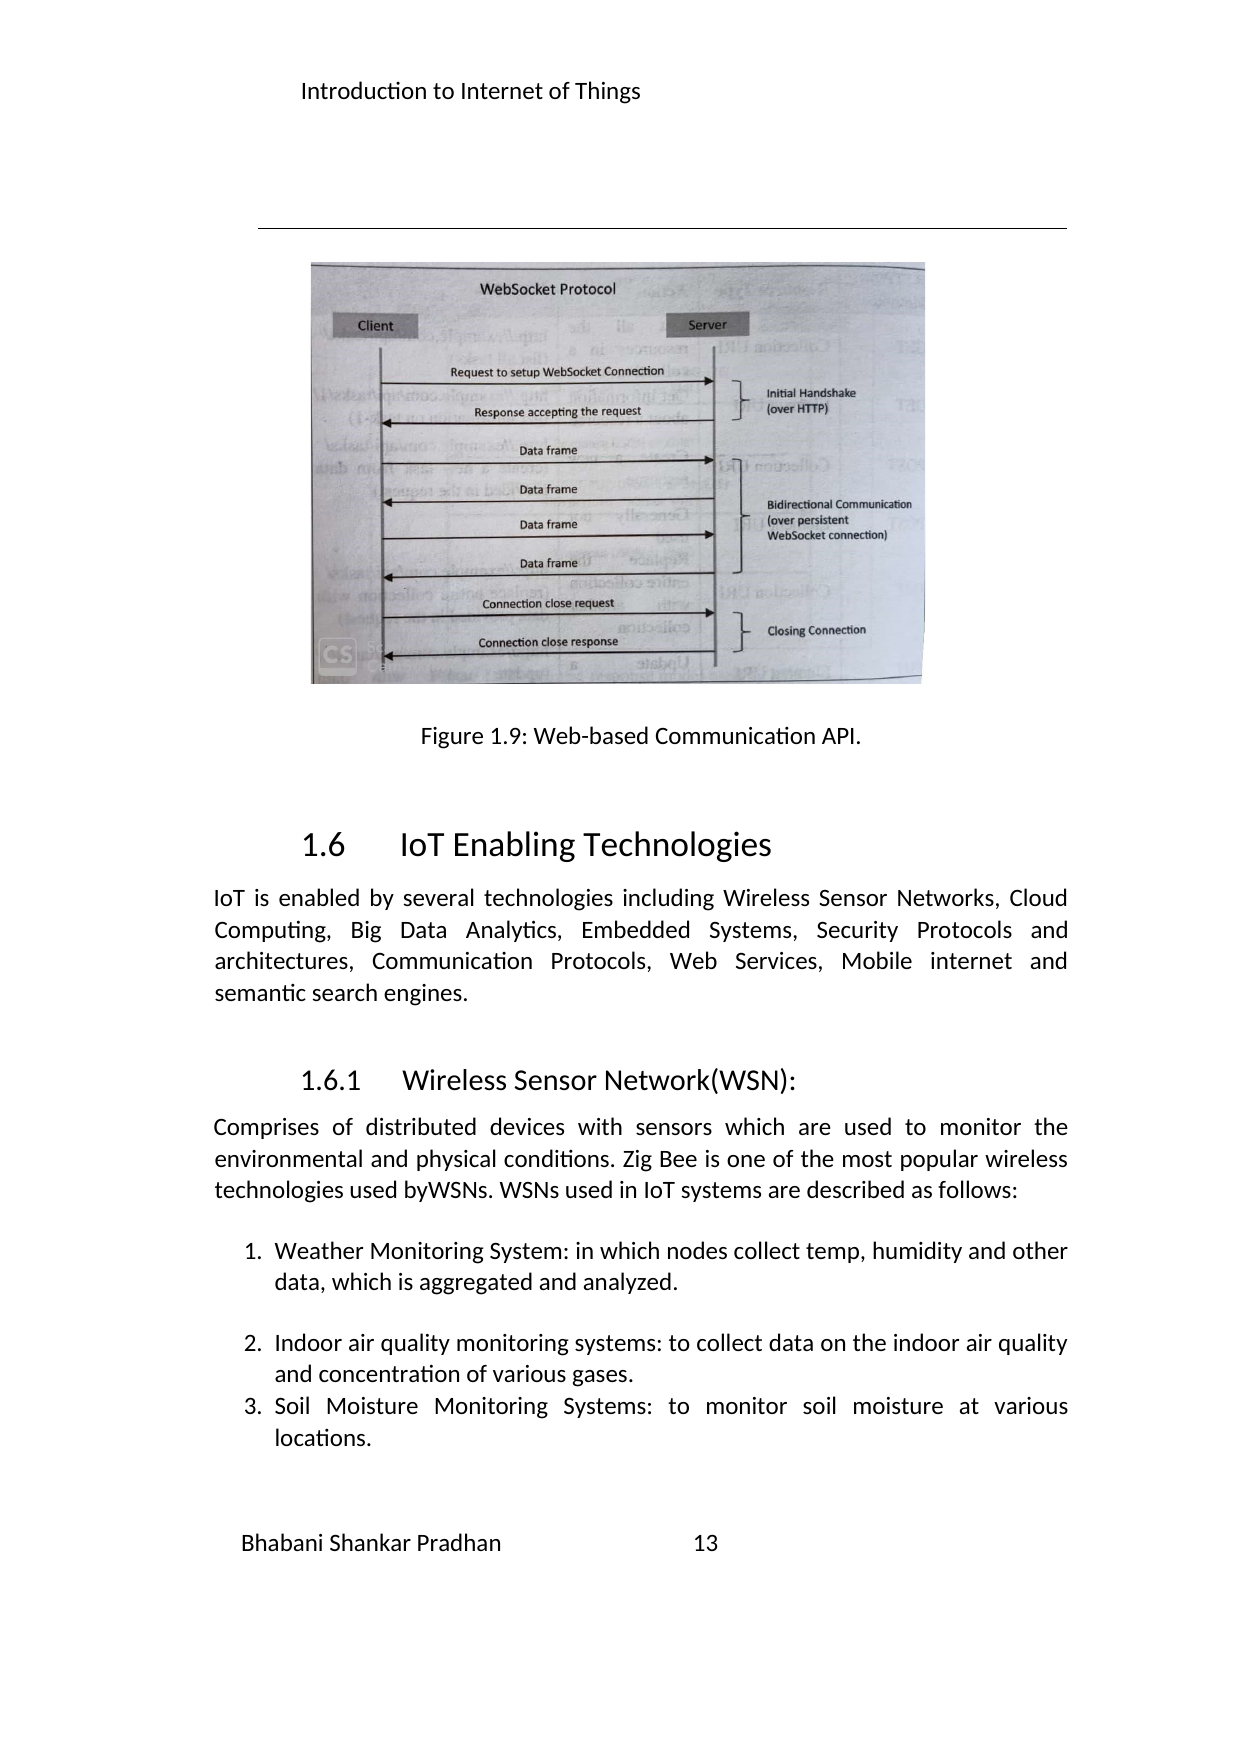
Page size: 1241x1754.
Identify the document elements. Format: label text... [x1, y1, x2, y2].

text Comprises of distributed devices with sensors which are used to monitor the environmental and physical conditions. Zig Bee is one of the most popular wireless technologies used byWSNs. WSNs used in IoT systems are described as follows: [213, 1111, 1069, 1204]
list Weather Monitoring System: in which nodes collect temp, humidity and other data, which is aggregated and analyzed. [243, 1235, 1069, 1297]
list Soil Moisture Monitoring Systems: to monitor soil moisture at various locations. [243, 1390, 1069, 1452]
text 1.6.1 Wireless Sensor Network(WSN): [212, 1061, 1069, 1098]
picture [310, 262, 926, 684]
text IoT is enabled by several technologies including Wireless Sensor Networks, Cloud Computing, Big Data Analytics, Embedded Systems, Security Protocols and architectures, Communication Protocols, Web Services, Mobile internet and semantic search engines. [213, 883, 1069, 1007]
text Figure 1.9: Web-based Communication API. [282, 720, 1001, 751]
list Indoor air quality monitoring systems: to collect data on the indoor air quality and concentration of various gases. [243, 1327, 1069, 1389]
subtitle 1.6 IoT Enabling Technologies [212, 822, 1069, 865]
